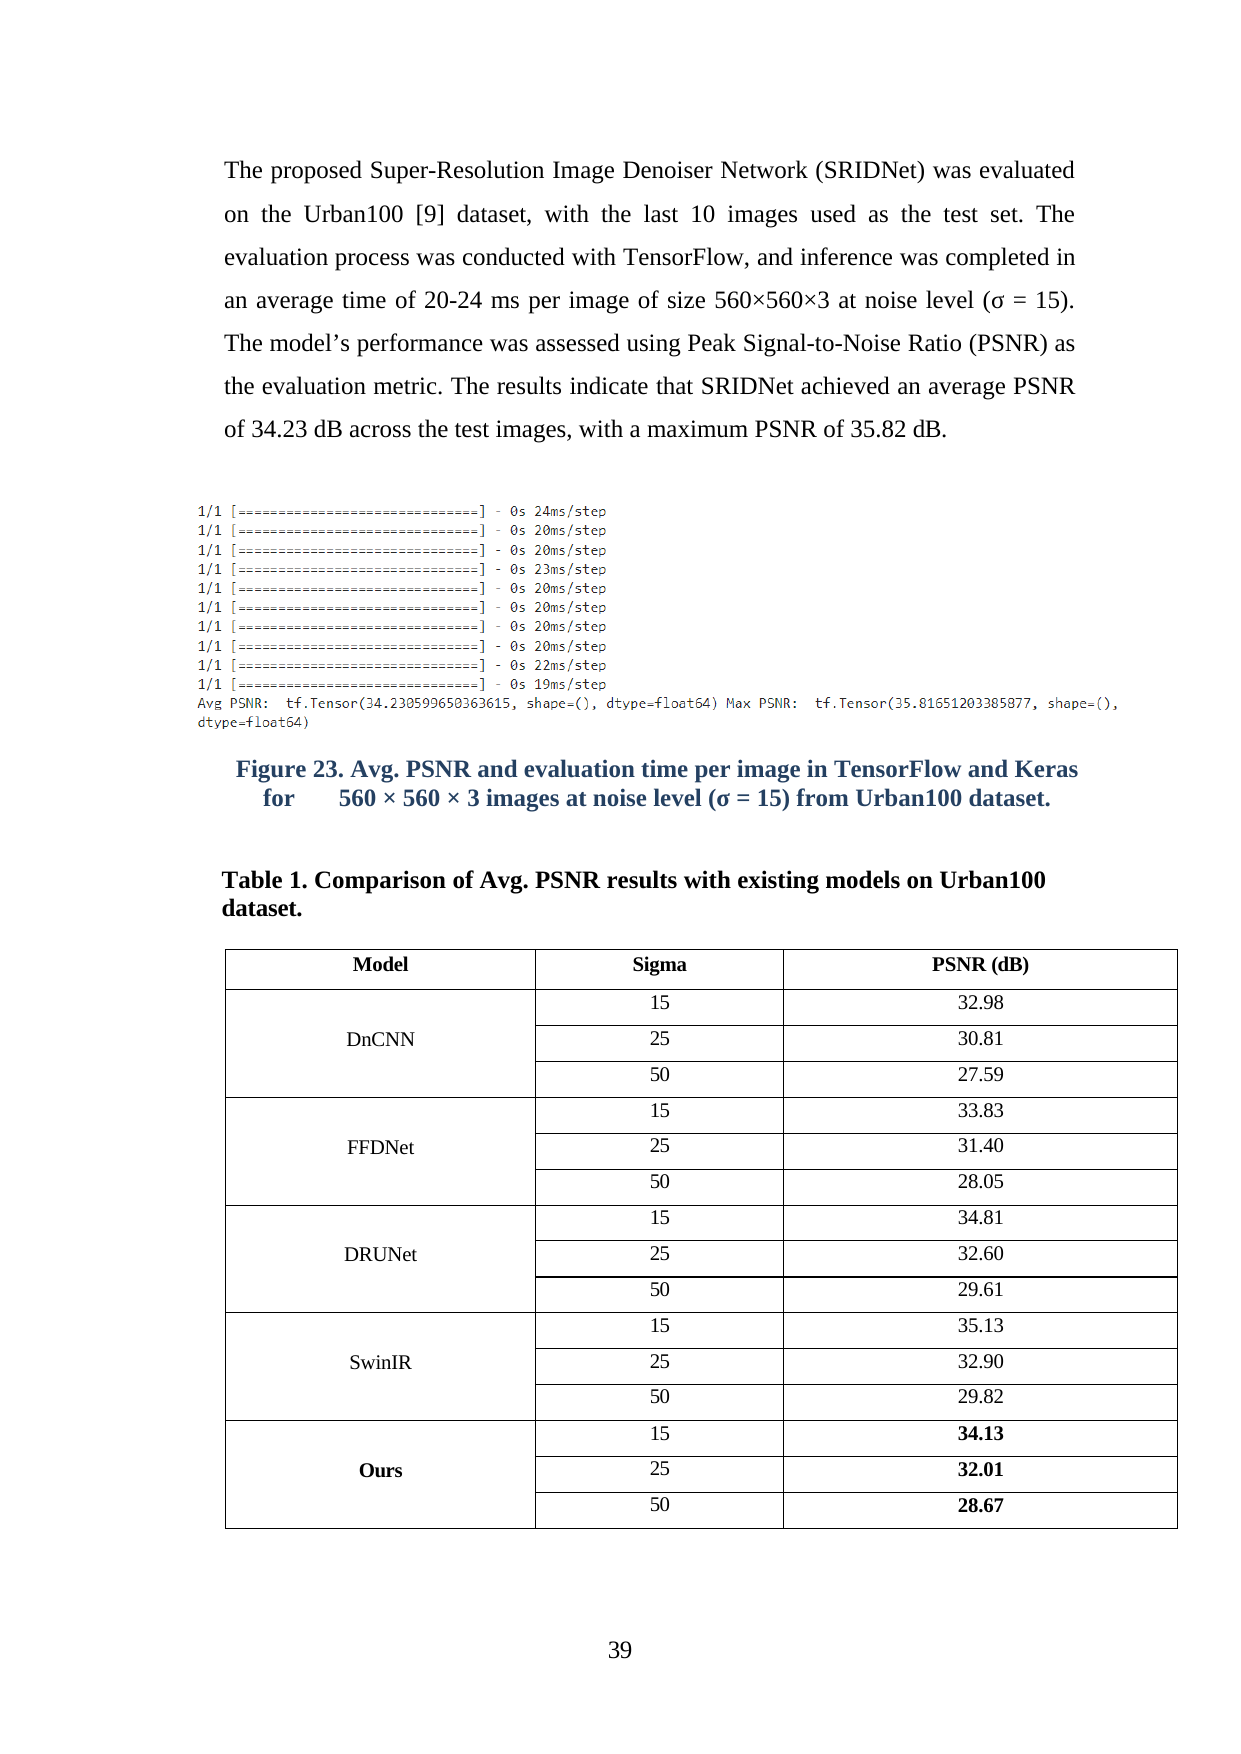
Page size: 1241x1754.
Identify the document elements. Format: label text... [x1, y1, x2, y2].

table_cell FFDNet [226, 1098, 535, 1205]
table_cell 50 [536, 1170, 783, 1205]
text The proposed Super-Resolution Image Denoiser Network (SRIDNet) was evaluated on the Urban100 [9] dataset, with the last 10 images used as the test set. The evaluation process was conducted with TensorFlow, and inference was completed in an average time of 20-24 ms per image of size 560×560×3 at noise level (σ = 15). The model’s performance was assessed using Peak Signal-to-Noise Ratio (PSNR) as the evaluation metric. The results indicate that SRIDNet achieved an average PSNR of 34.23 dB across the test images, with a maximum PSNR of 35.82 dB. [224, 156, 1076, 443]
text Table 1. Comparison of Avg. PSNR results with existing models on Urban100 dataset. [221, 865, 1092, 922]
table_cell 25 [536, 1026, 783, 1061]
table_cell 25 [536, 1134, 783, 1169]
table_cell DnCNN [226, 990, 535, 1097]
table_cell 32.60 [784, 1241, 1177, 1276]
table_cell 31.40 [784, 1134, 1177, 1169]
table_cell 15 [536, 990, 783, 1025]
table_cell 29.61 [784, 1278, 1177, 1312]
table_cell 28.05 [784, 1170, 1177, 1205]
table_cell 50 [536, 1062, 783, 1097]
table_cell 29.82 [784, 1385, 1177, 1420]
table_cell DRUNet [226, 1206, 535, 1312]
table_header PSNR (dB) [784, 950, 1177, 989]
table_cell 15 [536, 1098, 783, 1133]
table_cell 27.59 [784, 1062, 1177, 1097]
table_cell 15 [536, 1313, 783, 1348]
table_cell 50 [536, 1385, 783, 1420]
table_cell 25 [536, 1349, 783, 1384]
table_cell 15 [536, 1421, 783, 1456]
table_cell 28.67 [784, 1493, 1177, 1528]
text Figure 23. Avg. PSNR and evaluation time per image in TensorFlow and Keras for 560 × 560 × 3 images at noise level (σ = 15) from Urban100 dataset. [221, 754, 1092, 812]
table_cell 34.81 [784, 1206, 1177, 1240]
picture [197, 505, 1117, 729]
table_cell 34.13 [784, 1421, 1177, 1456]
table_cell 33.83 [784, 1098, 1177, 1133]
table_cell 25 [536, 1457, 783, 1492]
table_cell SwinIR [226, 1313, 535, 1420]
table_cell 32.01 [784, 1457, 1177, 1492]
table_cell 35.13 [784, 1313, 1177, 1348]
table_cell Ours [226, 1421, 535, 1528]
table_cell 15 [536, 1206, 783, 1240]
table_header Model [226, 950, 535, 989]
table_cell 50 [536, 1493, 783, 1528]
table_cell 25 [536, 1241, 783, 1276]
table_cell 30.81 [784, 1026, 1177, 1061]
table_cell 50 [536, 1278, 783, 1312]
table_cell 32.98 [784, 990, 1177, 1025]
table_header Sigma [536, 950, 783, 989]
table_cell 32.90 [784, 1349, 1177, 1384]
